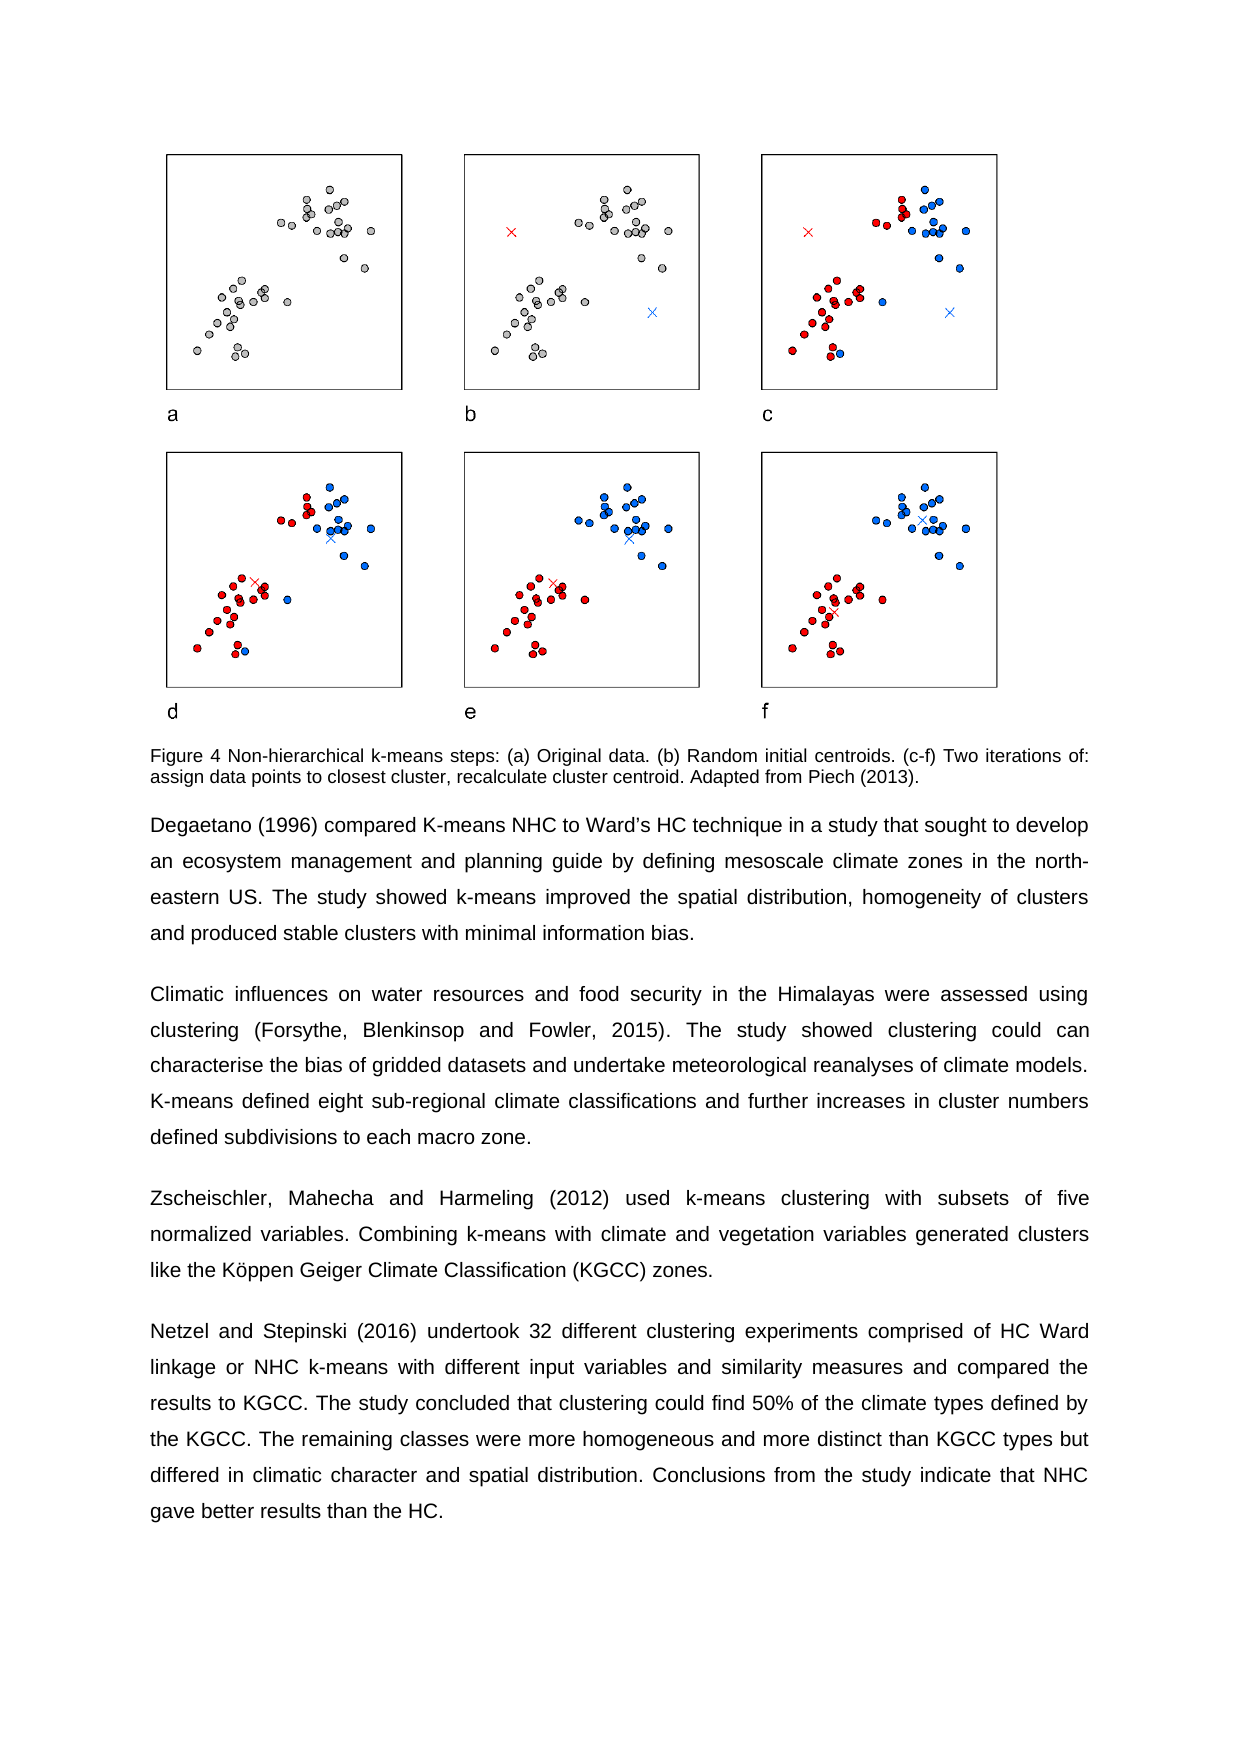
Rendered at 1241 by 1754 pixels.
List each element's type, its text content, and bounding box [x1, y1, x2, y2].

picture [150, 150, 1009, 733]
text Climatic influences on water resources and food security in the Himalayas were assessed using clustering (Forsythe, Blenkinsop and Fowler, 2015). The study showed clustering could can characterise the bias of gridded datasets and undertake meteorological reanalyses of climate models. K-means defined eight sub-regional climate classifications and further increases in cluster numbers defined subdivisions to each macro zone. [150, 981, 1090, 1149]
text Zscheischler, Mahecha and Harmeling (2012) used k-means clustering with subsets of five normalized variables. Combining k-means with climate and vegetation variables generated clusters like the Köppen Geiger Climate Classification (KGCC) zones. [150, 1186, 1090, 1282]
text Netzel and Stepinski (2016) undertook 32 different clustering experiments comprised of HC Ward linkage or NHC k-means with different input variables and similarity measures and compared the results to KGCC. The study concluded that clustering could find 50% of the climate types defined by the KGCC. The remaining classes were more homogeneous and more distinct than KGCC types but differed in climatic character and spatial distribution. Conclusions from the study indicate that NHC gave better results than the HC. [150, 1319, 1090, 1523]
text Degaetano (1996) compared K-means NHC to Ward’s HC technique in a study that sought to develop an ecosystem management and planning guide by defining mesoscale climate zones in the north-eastern US. The study showed k-means improved the spatial distribution, homogeneity of clusters and produced stable clusters with minimal information bias. [150, 813, 1090, 944]
